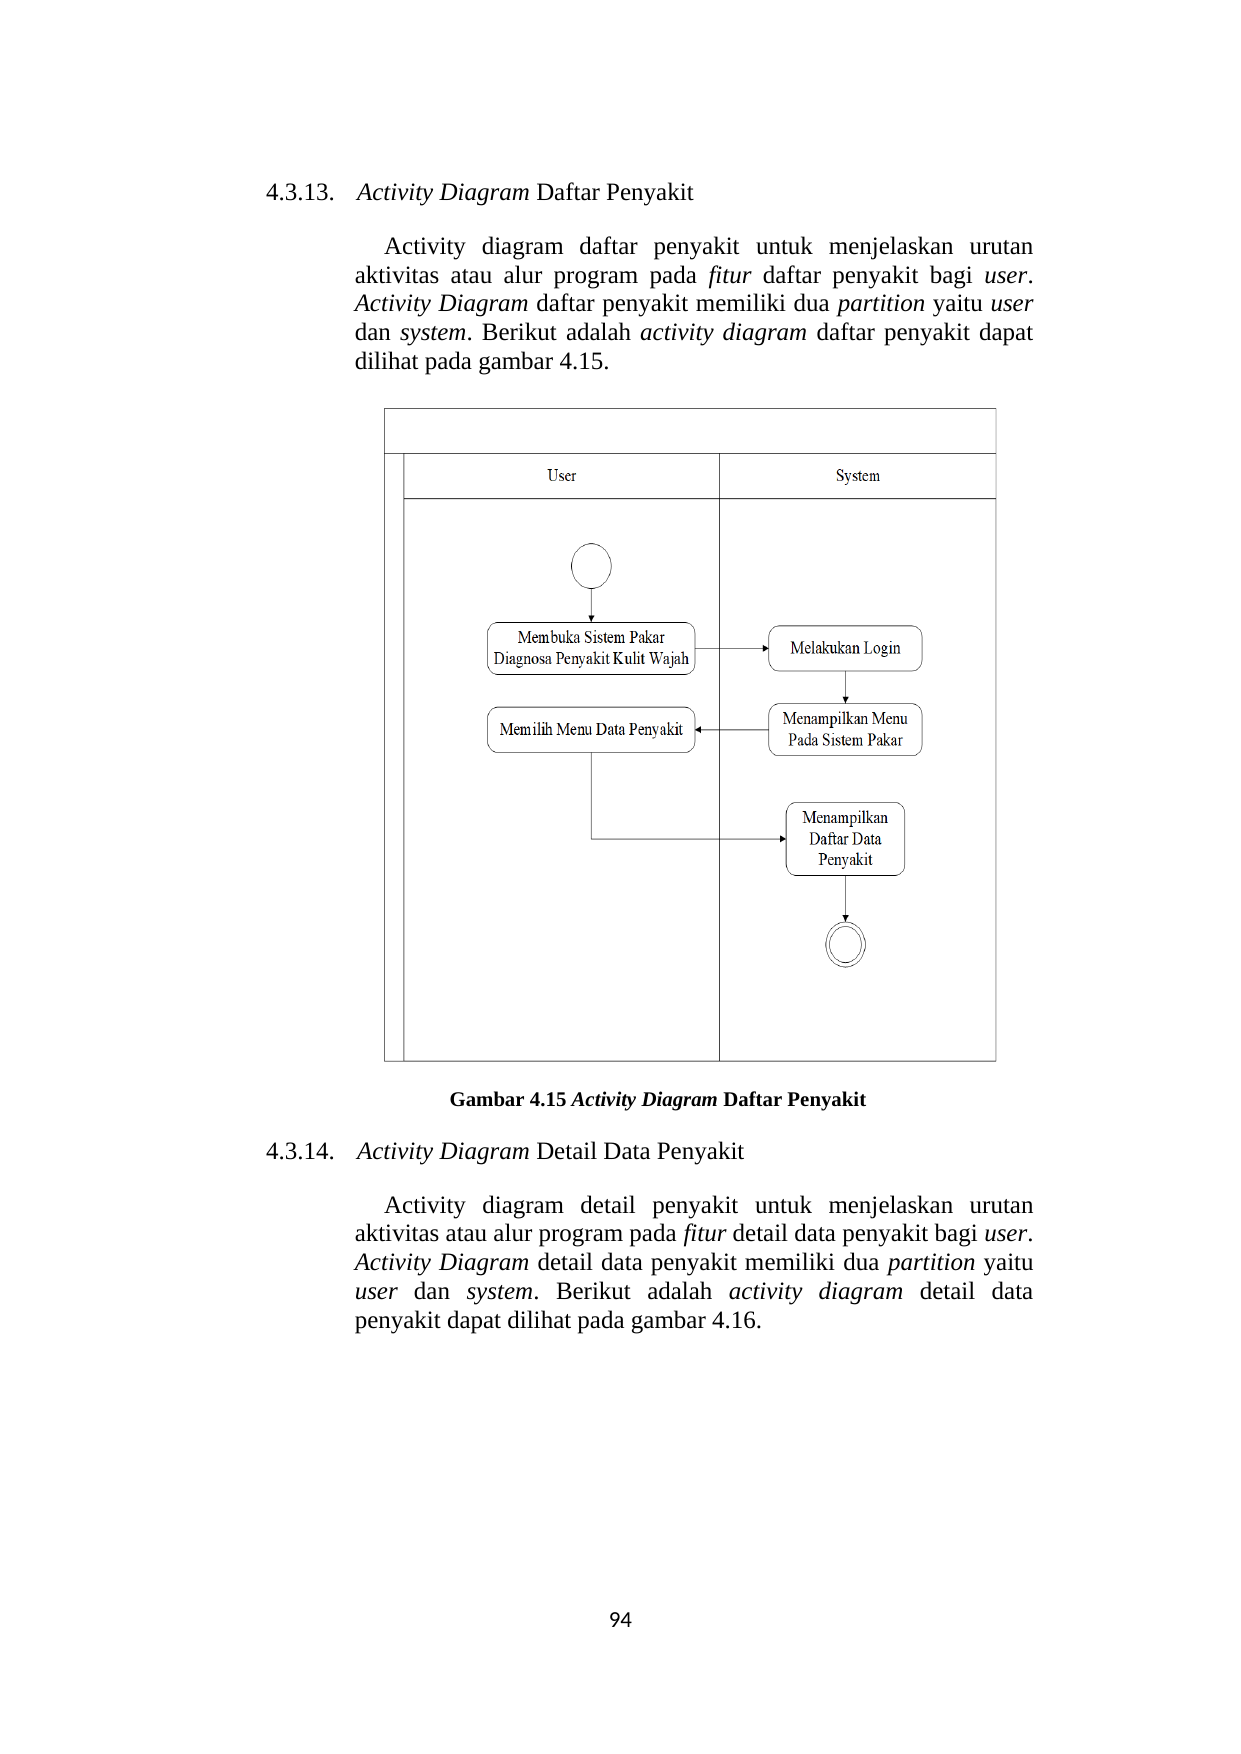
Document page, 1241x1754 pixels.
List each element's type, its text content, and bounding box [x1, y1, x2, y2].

text Activity diagram daftar penyakit untuk menjelaskan urutan aktivitas atau alur program pada fitur daftar penyakit bagi user. Activity Diagram daftar penyakit memiliki dua partition yaitu user dan system. Berikut adalah activity diagram daftar penyakit dapat dilihat pada gambar 4.15. [354, 231, 1033, 375]
text Gambar 4.15 Activity Diagram Daftar Penyakit [282, 1087, 1033, 1111]
text Activity Diagram Daftar Penyakit [266, 177, 1033, 206]
picture [383, 407, 997, 1062]
text Activity diagram detail penyakit untuk menjelaskan urutan aktivitas atau alur program pada fitur detail data penyakit bagi user. Activity Diagram detail data penyakit memiliki dua partition yaitu user dan system. Berikut adalah activity diagram detail data penyakit dapat dilihat pada gambar 4.16. [354, 1190, 1033, 1333]
text Activity Diagram Detail Data Penyakit [266, 1136, 1033, 1165]
